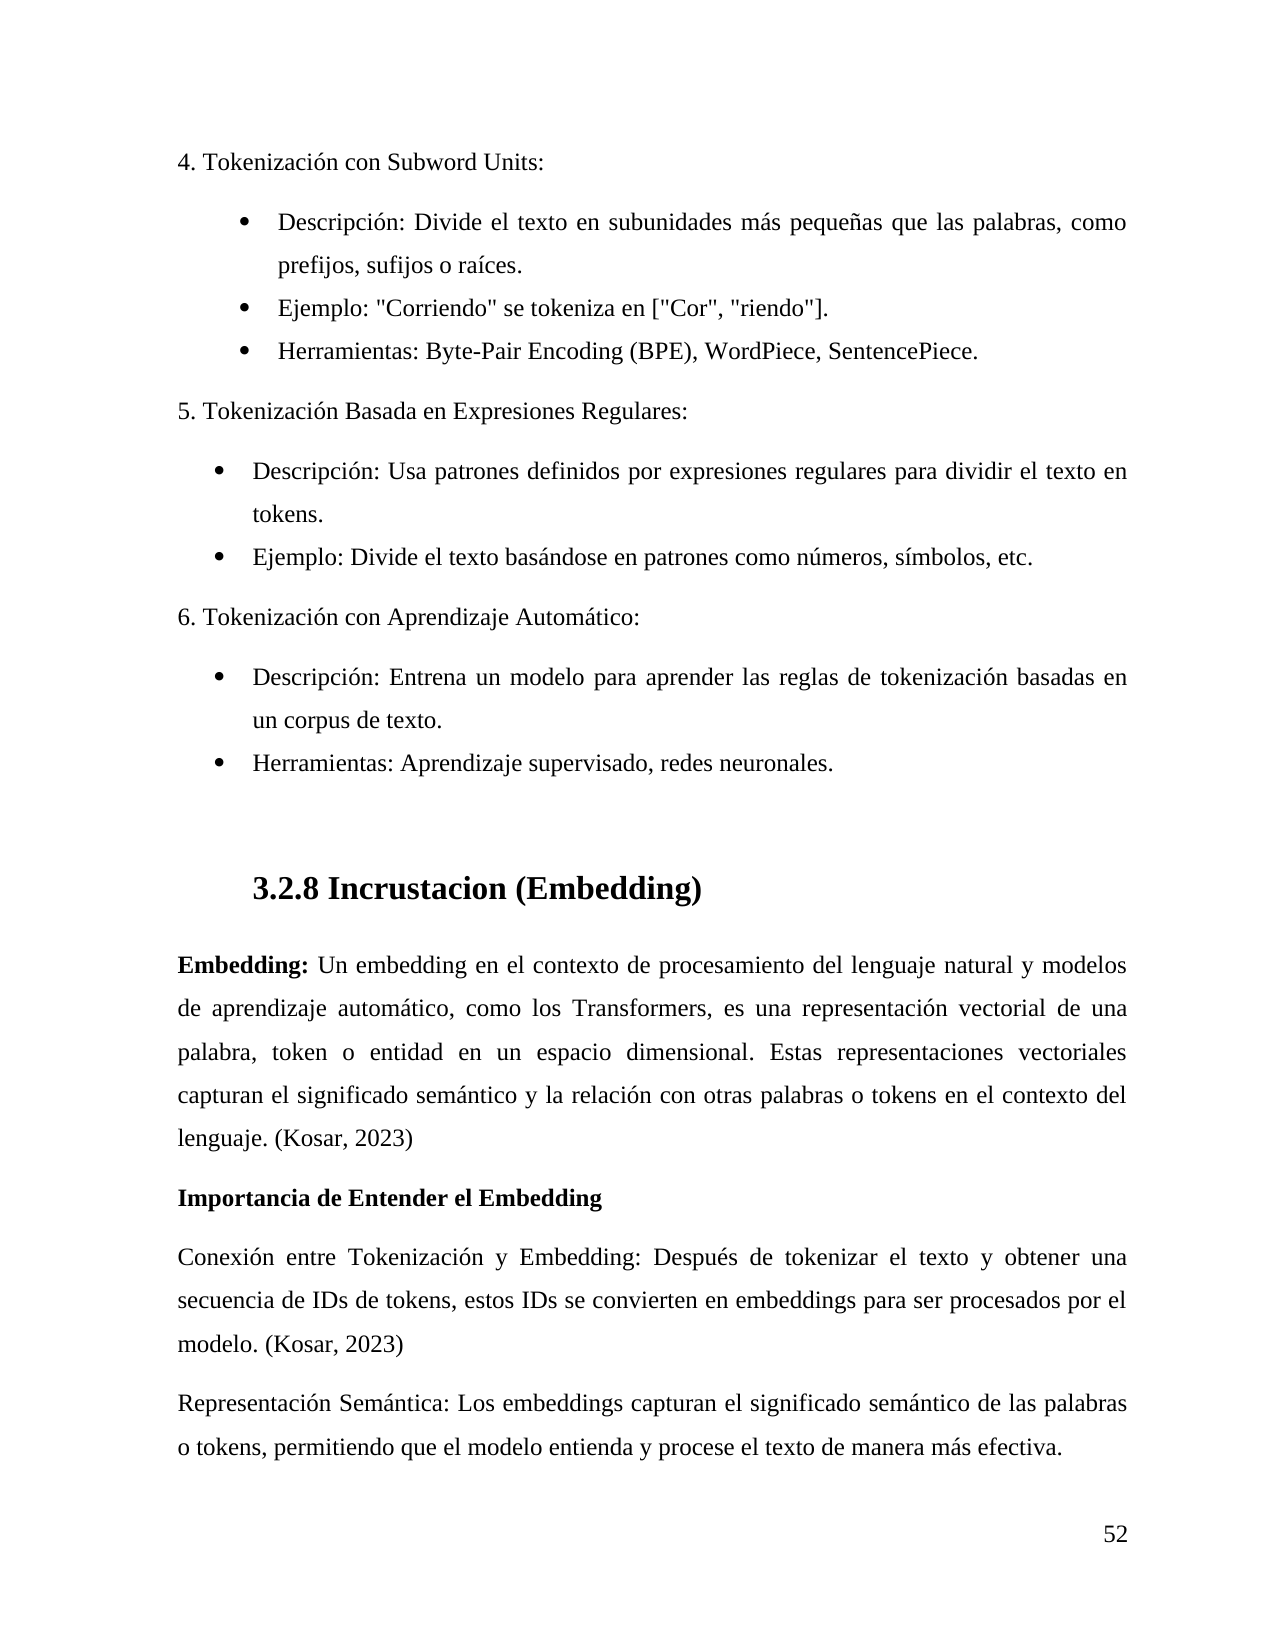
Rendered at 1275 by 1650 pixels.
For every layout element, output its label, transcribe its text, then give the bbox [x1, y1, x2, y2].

list Ejemplo: Divide el texto basándose en patrones como números, símbolos, etc. [215, 542, 1128, 571]
subtitle 3.2.8 Incrustacion (Embedding) [177, 868, 1128, 906]
text Representación Semántica: Los embeddings capturan el significado semántico de las palabras o tokens, permitiendo que el modelo entienda y procese el texto de manera más efectiva. [177, 1388, 1128, 1460]
text Importancia de Entender el Embedding [177, 1183, 1128, 1211]
list Ejemplo: "Corriendo" se tokeniza en ["Cor", "riendo"]. [240, 293, 1128, 322]
list Descripción: Usa patrones definidos por expresiones regulares para dividir el texto en tokens. [215, 456, 1128, 528]
text 5. Tokenización Basada en Expresiones Regulares: [177, 396, 1128, 425]
text Embedding: Un embedding en el contexto de procesamiento del lenguaje natural y modelos de aprendizaje automático, como los Transformers, es una representación vectorial de una palabra, token o entidad en un espacio dimensional. Estas representaciones vectoriales capturan el significado semántico y la relación con otras palabras o tokens en el contexto del lenguaje. [177, 950, 1128, 1152]
list Descripción: Entrena un modelo para aprender las reglas de tokenización basadas en un corpus de texto. [215, 662, 1128, 733]
text 4. Tokenización con Subword Units: [177, 147, 1128, 176]
list Herramientas: Byte-Pair Encoding (BPE), WordPiece, SentencePiece. [240, 336, 1128, 365]
text 6. Tokenización con Aprendizaje Automático: [177, 602, 1128, 631]
list Herramientas: Aprendizaje supervisado, redes neuronales. [215, 748, 1128, 777]
text Conexión entre Tokenización y Embedding: Después de tokenizar el texto y obtener una secuencia de IDs de tokens, estos IDs se convierten en embeddings para ser procesados por el modelo. [177, 1242, 1128, 1357]
list Descripción: Divide el texto en subunidades más pequeñas que las palabras, como prefijos, sufijos o raíces. [240, 207, 1128, 279]
